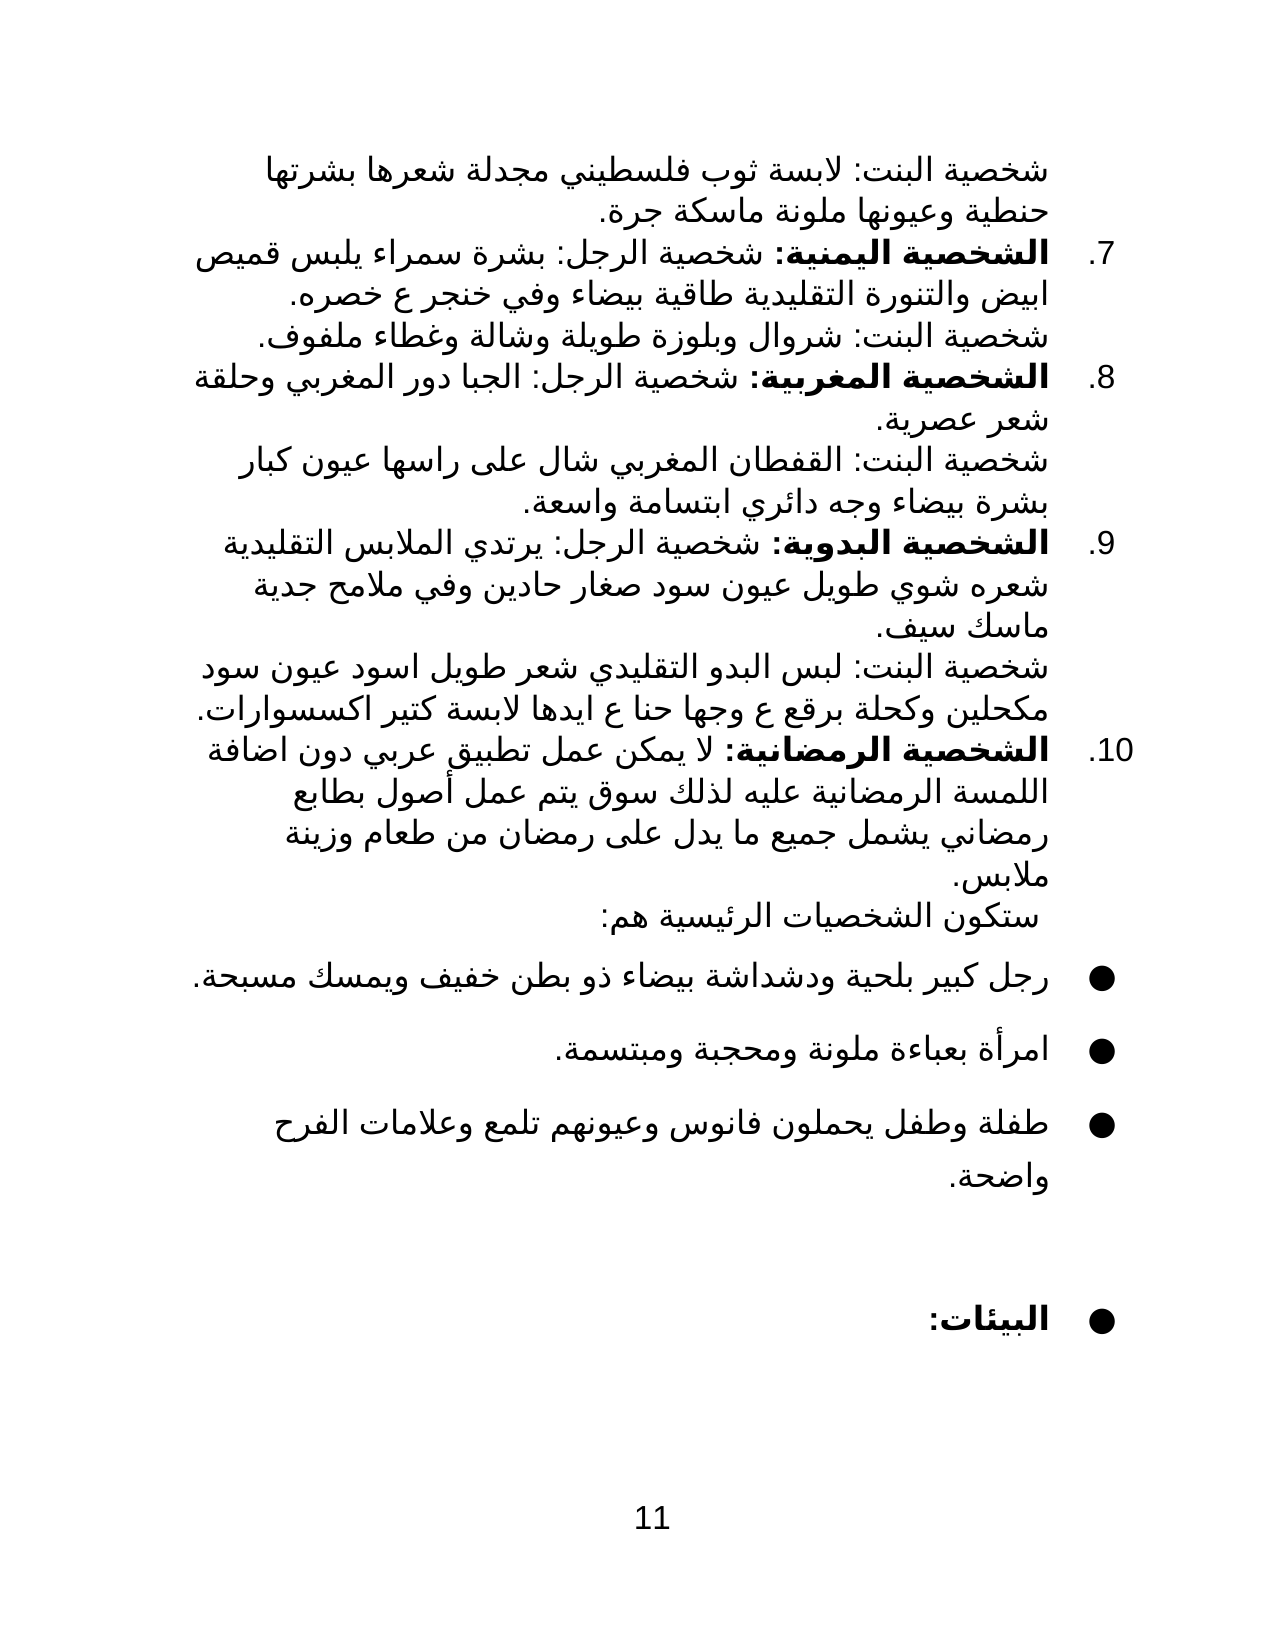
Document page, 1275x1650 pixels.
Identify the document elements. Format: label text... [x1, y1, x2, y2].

list الشخصية المغربية: شخصية الرجل: الجبا دور المغربي وحلقة شعر عصرية. [180, 357, 1087, 437]
list الشخصية الرمضانية: لا يمكن عمل تطبيق عربي دون اضافة اللمسة الرمضانية عليه لذلك سوق يتم عمل أصول بطابع رمضاني يشمل جميع ما يدل على رمضان من طعام وزينة ملابس. [180, 730, 1087, 893]
list الشخصية البدوية: شخصية الرجل: يرتدي الملابس التقليدية شعره شوي طويل عيون سود صغار حادين وفي ملامح جدية ماسك سيف. [180, 523, 1087, 644]
list امرأة بعباءة ملونة ومحجبة ومبتسمة. [180, 1011, 1087, 1080]
text شخصية البنت: شروال وبلوزة طويلة وشالة وغطاء ملفوف. [180, 316, 1050, 354]
text ستكون الشخصيات الرئيسية هم: [180, 896, 1050, 935]
list طفلة وطفل يحملون فانوس وعيونهم تلمع وعلامات الفرح واضحة. [180, 1085, 1087, 1195]
list البيئات: [180, 1281, 1087, 1349]
text شخصية البنت: لابسة ثوب فلسطيني مجدلة شعرها بشرتها حنطية وعيونها ملونة ماسكة جرة. [180, 150, 1050, 230]
text شخصية البنت: لبس البدو التقليدي شعر طويل اسود عيون سود مكحلين وكحلة برقع ع وجها حنا ع ايدها لابسة كتير اكسسوارات. [180, 647, 1050, 727]
list رجل كبير بلحية ودشداشة بيضاء ذو بطن خفيف ويمسك مسبحة. [180, 938, 1087, 1006]
list الشخصية اليمنية: شخصية الرجل: بشرة سمراء يلبس قميص ابيض والتنورة التقليدية طاقية بيضاء وفي خنجر ع خصره. [180, 233, 1087, 313]
text شخصية البنت: القفطان المغربي شال على راسها عيون كبار بشرة بيضاء وجه دائري ابتسامة واسعة. [180, 440, 1050, 520]
